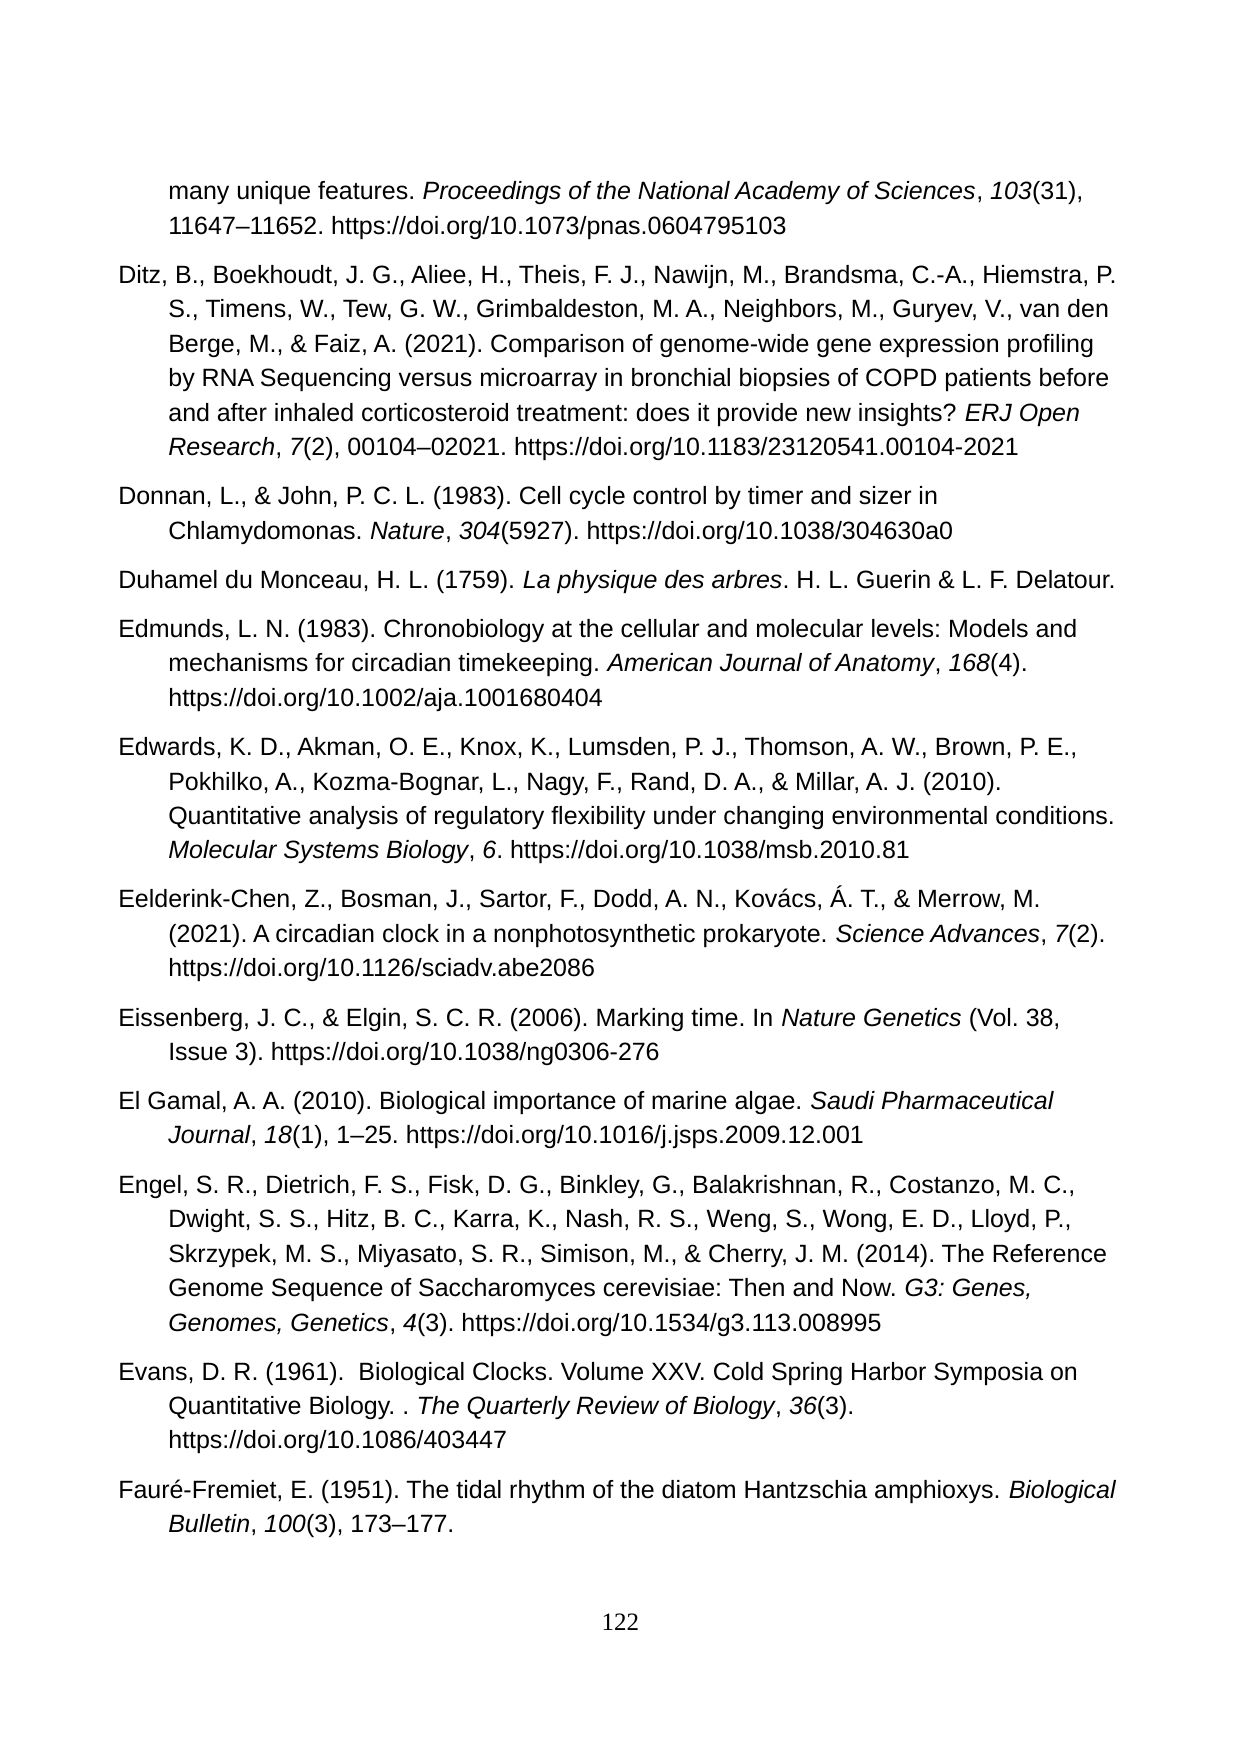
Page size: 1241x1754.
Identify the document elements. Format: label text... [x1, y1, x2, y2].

text Fauré-Fremiet, E. (1951). The tidal rhythm of the diatom Hantzschia amphioxys. Biological Bulletin, 100(3), 173–177. [118, 1474, 1122, 1538]
text Edmunds, L. N. (1983). Chronobiology at the cellular and molecular levels: Models and mechanisms for circadian timekeeping. American Journal of Anatomy, 168(4). https://doi.org/10.1002/aja.1001680404 [118, 614, 1122, 712]
text Edwards, K. D., Akman, O. E., Knox, K., Lumsden, P. J., Thomson, A. W., Brown, P. E., Pokhilko, A., Kozma-Bognar, L., Nagy, F., Rand, D. A., & Millar, A. J. (2010). Quantitative analysis of regulatory flexibility under changing environmental conditions. Molecular Systems Biology, 6. https://doi.org/10.1038/msb.2010.81 [118, 732, 1122, 864]
text Evans, D. R. (1961). Biological Clocks. Volume XXV. Cold Spring Harbor Symposia on Quantitative Biology. . The Quarterly Review of Biology, 36(3). https://doi.org/10.1086/403447 [118, 1357, 1122, 1454]
text El Gamal, A. A. (2010). Biological importance of marine algae. Saudi Pharmaceutical Journal, 18(1), 1–25. https://doi.org/10.1016/j.jsps.2009.12.001 [118, 1086, 1122, 1149]
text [118, 176, 1122, 239]
text Donnan, L., & John, P. C. L. (1983). Cell cycle control by timer and sizer in Chlamydomonas. Nature, 304(5927). https://doi.org/10.1038/304630a0 [118, 481, 1122, 544]
text Duhamel du Monceau, H. L. (1759). La physique des arbres. H. L. Guerin & L. F. Delatour. [118, 565, 1122, 594]
text Eelderink-Chen, Z., Bosman, J., Sartor, F., Dodd, A. N., Kovács, Á. T., & Merrow, M. (2021). A circadian clock in a nonphotosynthetic prokaryote. Science Advances, 7(2). https://doi.org/10.1126/sciadv.abe2086 [118, 884, 1122, 982]
text Eissenberg, J. C., & Elgin, S. C. R. (2006). Marking time. In Nature Genetics (Vol. 38, Issue 3). https://doi.org/10.1038/ng0306-276 [118, 1002, 1122, 1066]
text Engel, S. R., Dietrich, F. S., Fisk, D. G., Binkley, G., Balakrishnan, R., Costanzo, M. C., Dwight, S. S., Hitz, B. C., Karra, K., Nash, R. S., Weng, S., Wong, E. D., Lloyd, P., Skrzypek, M. S., Miyasato, S. R., Simison, M., & Cherry, J. M. (2014). The Reference Genome Sequence of Saccharomyces cerevisiae: Then and Now. G3: Genes, Genomes, Genetics, 4(3). https://doi.org/10.1534/g3.113.008995 [118, 1169, 1122, 1336]
text Ditz, B., Boekhoudt, J. G., Aliee, H., Theis, F. J., Nawijn, M., Brandsma, C.-A., Hiemstra, P. S., Timens, W., Tew, G. W., Grimbaldeston, M. A., Neighbors, M., Guryev, V., van den Berge, M., & Faiz, A. (2021). Comparison of genome-wide gene expression profiling by RNA Sequencing versus microarray in bronchial biopsies of COPD patients before and after inhaled corticosteroid treatment: does it provide new insights? ERJ Open Research, 7(2), 00104–02021. https://doi.org/10.1183/23120541.00104-2021 [118, 260, 1122, 461]
